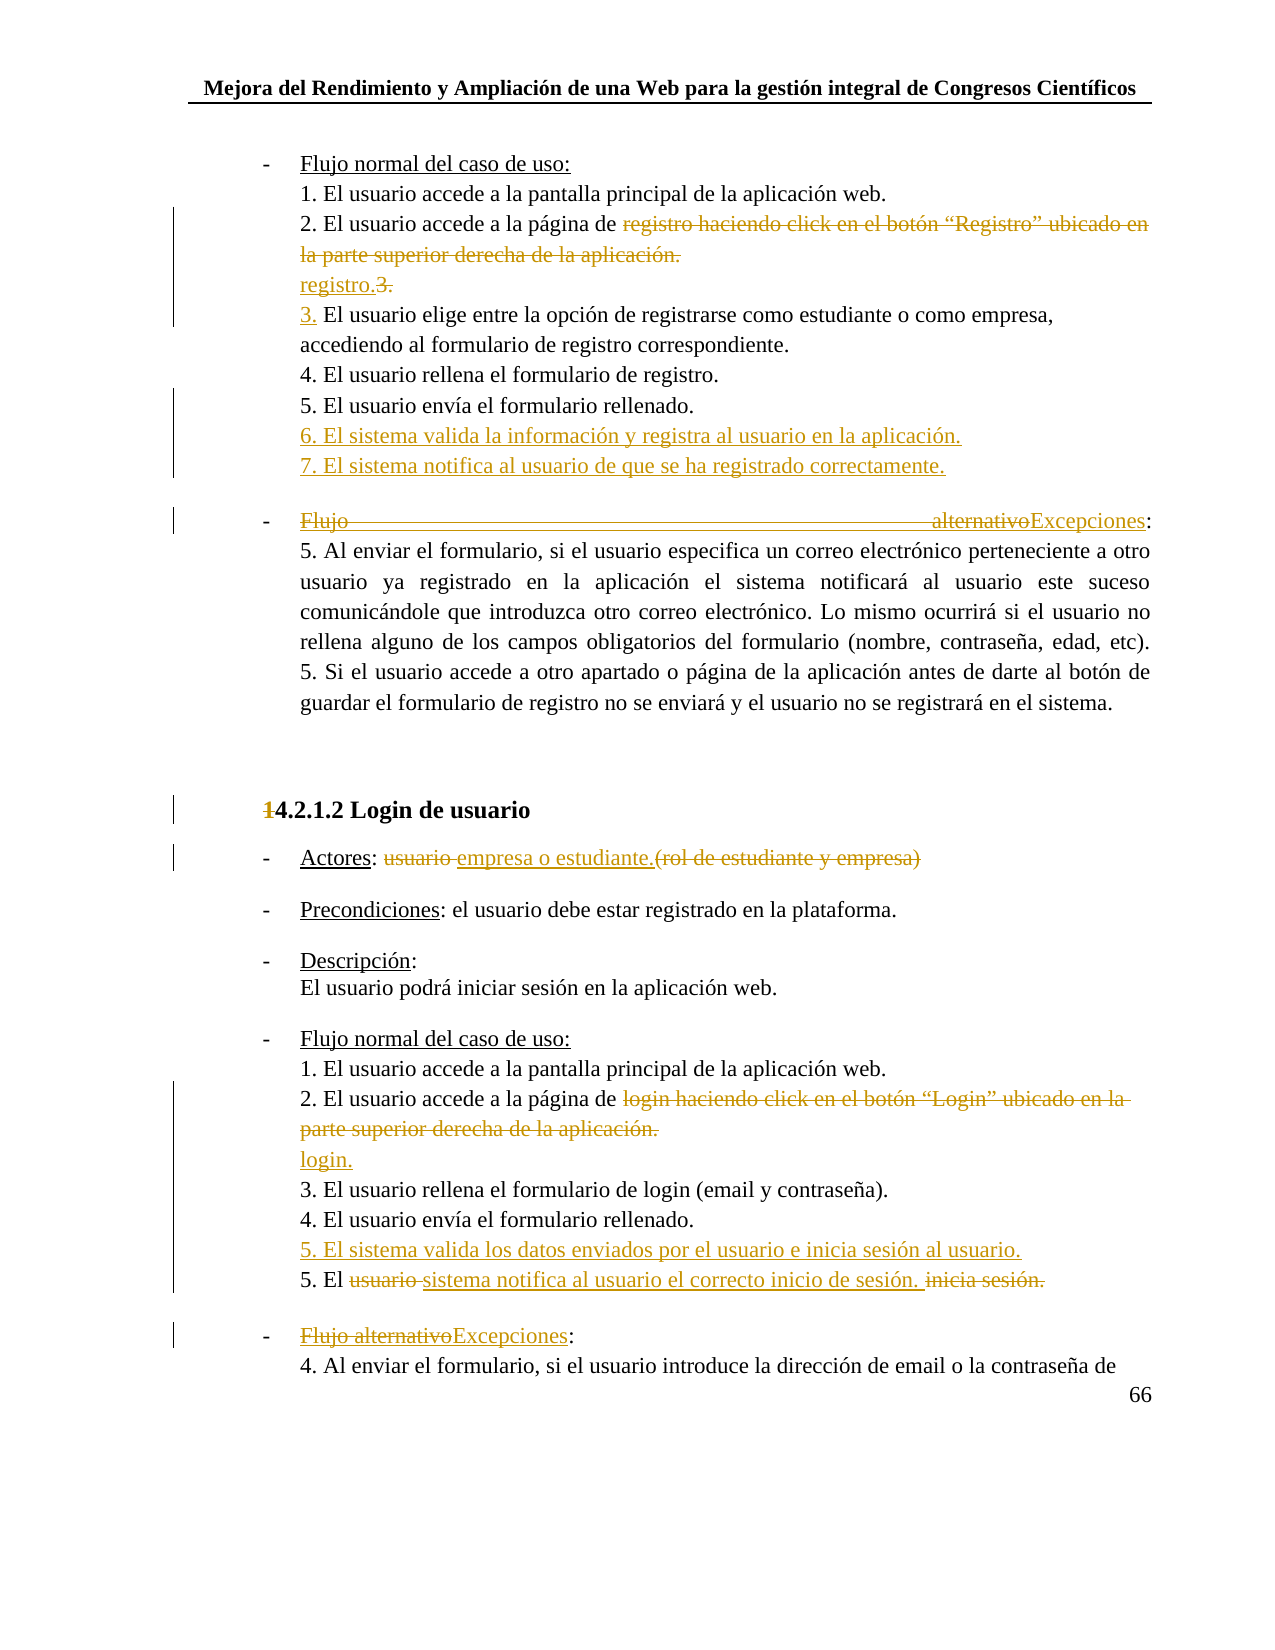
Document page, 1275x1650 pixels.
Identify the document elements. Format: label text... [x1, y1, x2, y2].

subtitle 4.2.1.2 Login de usuario [187, 795, 1152, 824]
list : 5. Al enviar el formulario, si el usuario especifica un correo electrónico perteneciente a otro usuario ya registrado en la aplicación el sistema notificará al usuario este suceso comunicándole que introduzca otro correo electrónico. Lo mismo ocurrirá si el usuario no rellena alguno de los campos obligatorios del formulario (nombre, contraseña, edad, etc). 5. Si el usuario accede a otro apartado o página de la aplicación antes de darte al botón de guardar el formulario de registro no se enviará y el usuario no se registrará en el sistema. [262, 507, 1152, 715]
list Flujo normal del caso de uso: 1. El usuario accede a la pantalla principal de la aplicación web. 2. El usuario accede a la página de 3. El usuario rellena el formulario de login (email y contraseña). 4. El usuario envía el formulario rellenado. 5. El [262, 1025, 1152, 1293]
list Precondiciones: el usuario debe estar registrado en la plataforma. [262, 896, 1152, 922]
list Actores: [262, 844, 1152, 871]
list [262, 1322, 1152, 1378]
list Descripción: El usuario podrá iniciar sesión en la aplicación web. [262, 947, 1152, 1000]
list Flujo normal del caso de uso: 1. El usuario accede a la pantalla principal de la aplicación web. 2. El usuario accede a la página de El usuario elige entre la opción de registrarse como estudiante o como empresa, accediendo al formulario de registro correspondiente. 4. El usuario rellena el formulario de registro. 5. El usuario envía el formulario rellenado. [262, 150, 1152, 478]
